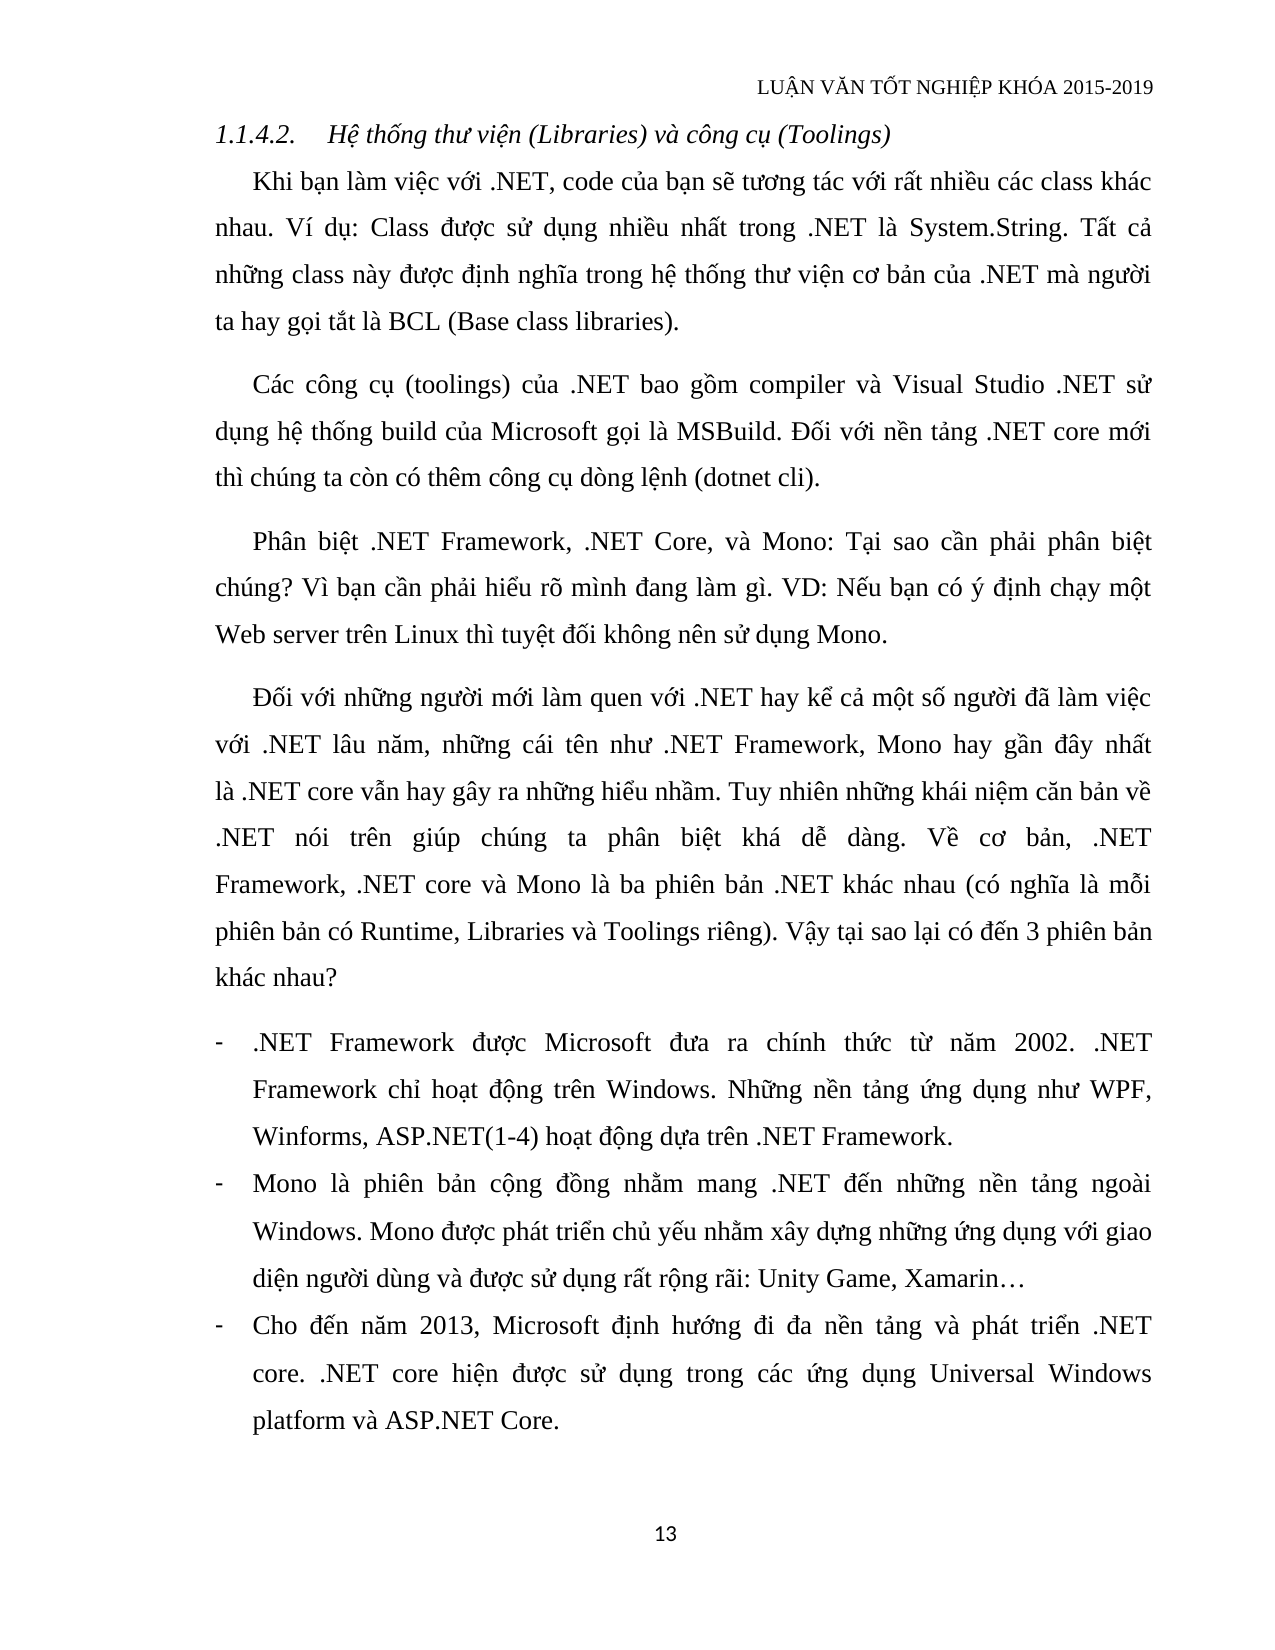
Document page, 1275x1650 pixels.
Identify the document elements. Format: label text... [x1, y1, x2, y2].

text Phân biệt .NET Framework, .NET Core, và Mono: Tại sao cần phải phân biệt chúng? Vì bạn cần phải hiểu rõ mình đang làm gì. VD: Nếu bạn có ý định chạy một Web server trên Linux thì tuyệt đối không nên sử dụng Mono. [215, 525, 1153, 649]
text Các công cụ (toolings) của .NET bao gồm compiler và Visual Studio .NET sử dụng hệ thống build của Microsoft gọi là MSBuild. Đối với nền tảng .NET core mới thì chúng ta còn có thêm công cụ dòng lệnh (dotnet cli). [215, 368, 1153, 493]
text Khi bạn làm việc với .NET, code của bạn sẽ tương tác với rất nhiều các class khác nhau. Ví dụ: Class được sử dụng nhiều nhất trong .NET là System.String. Tất cả những class này được định nghĩa trong hệ thống thư viện cơ bản của .NET mà người ta hay gọi tắt là BCL (Base class libraries). [215, 165, 1153, 336]
list Cho đến năm 2013, Microsoft định hướng đi đa nền tảng và phát triển .NET core. .NET core hiện được sử dụng trong các ứng dụng Universal Windows platform và ASP.NET Core. [215, 1308, 1153, 1435]
text Đối với những người mới làm quen với .NET hay kể cả một số người đã làm việc với .NET lâu năm, những cái tên như .NET Framework, Mono hay gần đây nhất là .NET core vẫn hay gây ra những hiểu nhầm. Tuy nhiên những khái niệm căn bản về .NET nói trên giúp chúng ta phân biệt khá dễ dàng. Về cơ bản, .NET Framework, .NET core và Mono là ba phiên bản .NET khác nhau (có nghĩa là mỗi phiên bản có Runtime, Libraries và Toolings riêng). Vậy tại sao lại có đến 3 phiên bản khác nhau? [215, 681, 1153, 993]
list Mono là phiên bản cộng đồng nhằm mang .NET đến những nền tảng ngoài Windows. Mono được phát triển chủ yếu nhằm xây dựng những ứng dụng với giao diện người dùng và được sử dụng rất rộng rãi: Unity Game, Xamarin… [215, 1167, 1153, 1293]
subtitle Hệ thống thư viện (Libraries) và công cụ (Toolings) [215, 118, 1153, 149]
list .NET Framework được Microsoft đưa ra chính thức từ năm 2002. .NET Framework chỉ hoạt động trên Windows. Những nền tảng ứng dụng như WPF, Winforms, ASP.NET(1-4) hoạt động dựa trên .NET Framework. [215, 1025, 1153, 1151]
